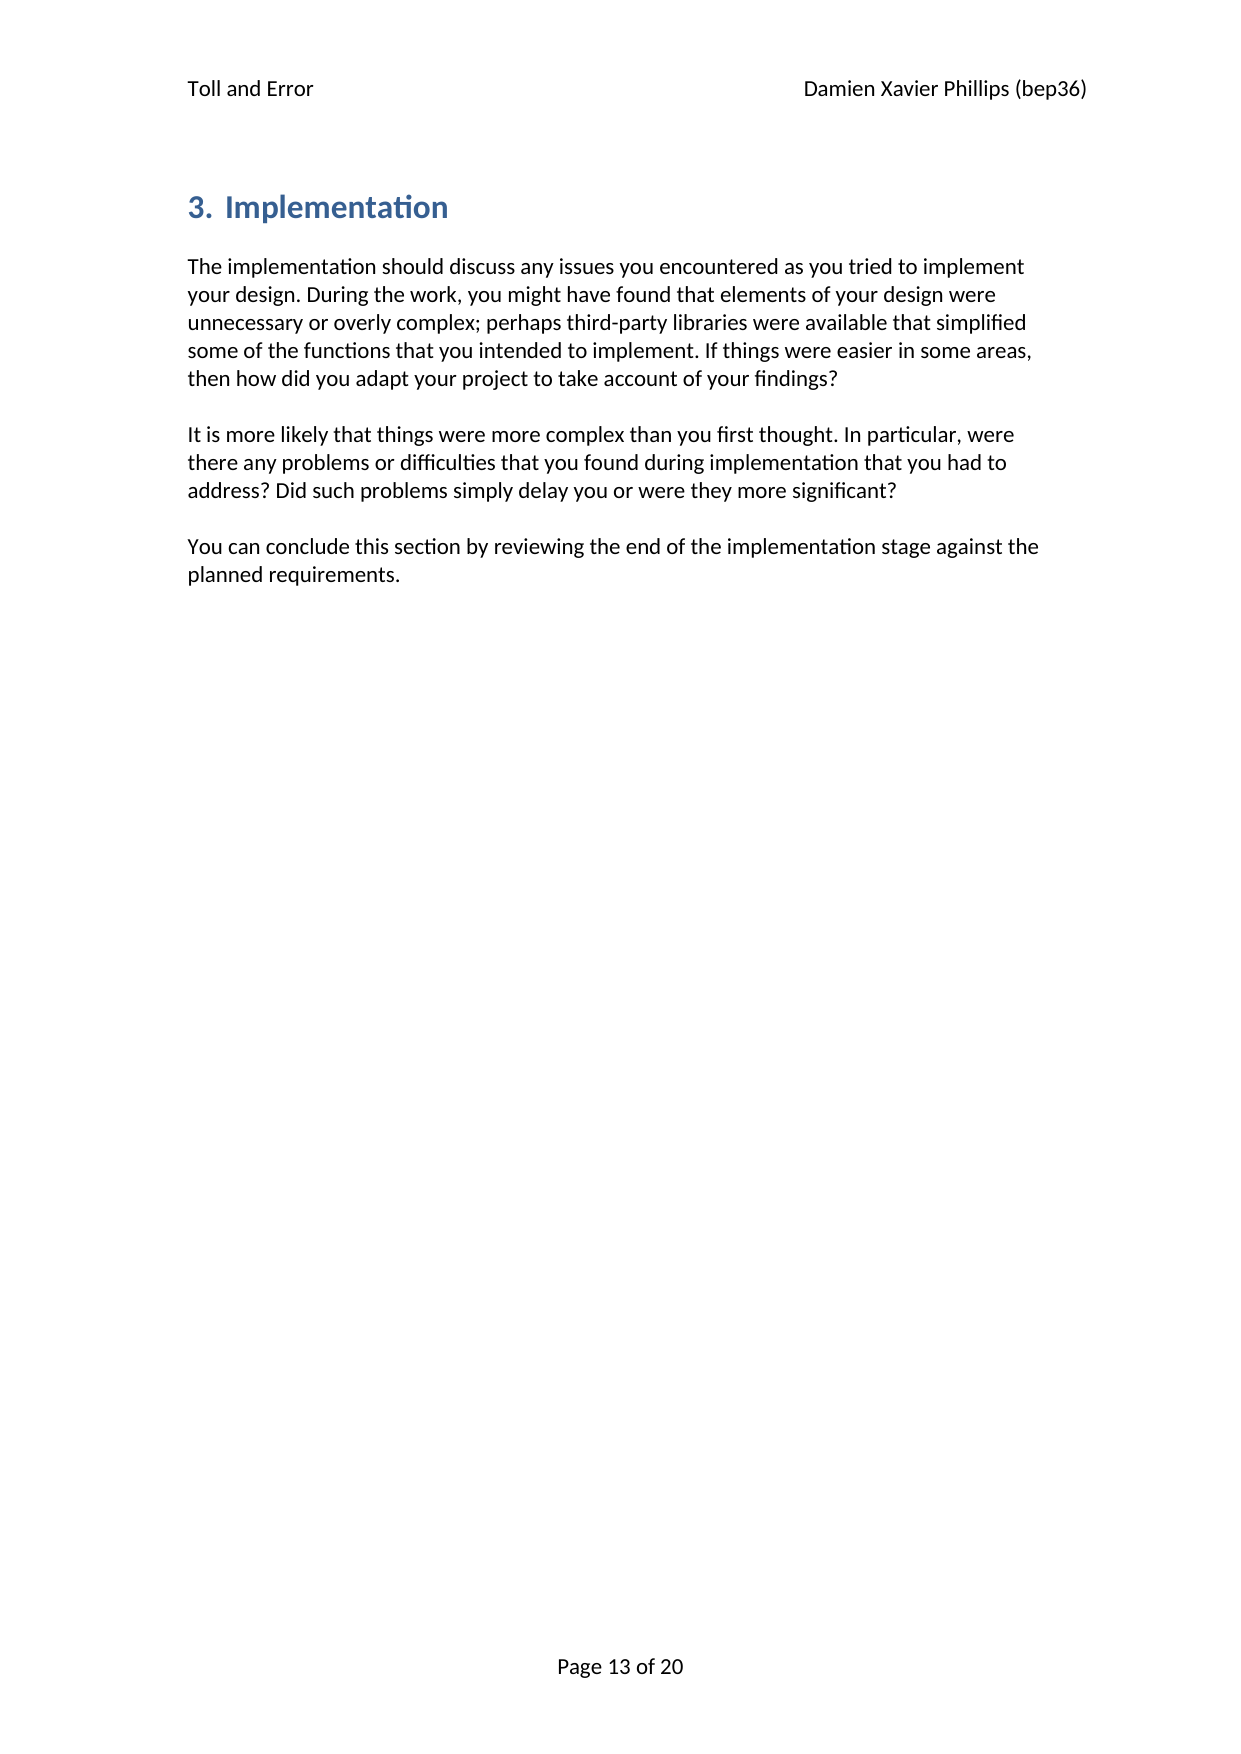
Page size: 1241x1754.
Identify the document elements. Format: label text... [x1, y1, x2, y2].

text You can conclude this section by reviewing the end of the implementation stage against the planned requirements. [187, 532, 1053, 588]
subtitle Implementation [187, 186, 1053, 227]
text It is more likely that things were more complex than you first thought. In particular, were there any problems or difficulties that you found during implementation that you had to address? Did such problems simply delay you or were they more significant? [187, 420, 1053, 504]
text The implementation should discuss any issues you encountered as you tried to implement your design. During the work, you might have found that elements of your design were unnecessary or overly complex; perhaps third-party libraries were available that simplified some of the functions that you intended to implement. If things were easier in some areas, then how did you adapt your project to take account of your findings? [187, 252, 1053, 392]
